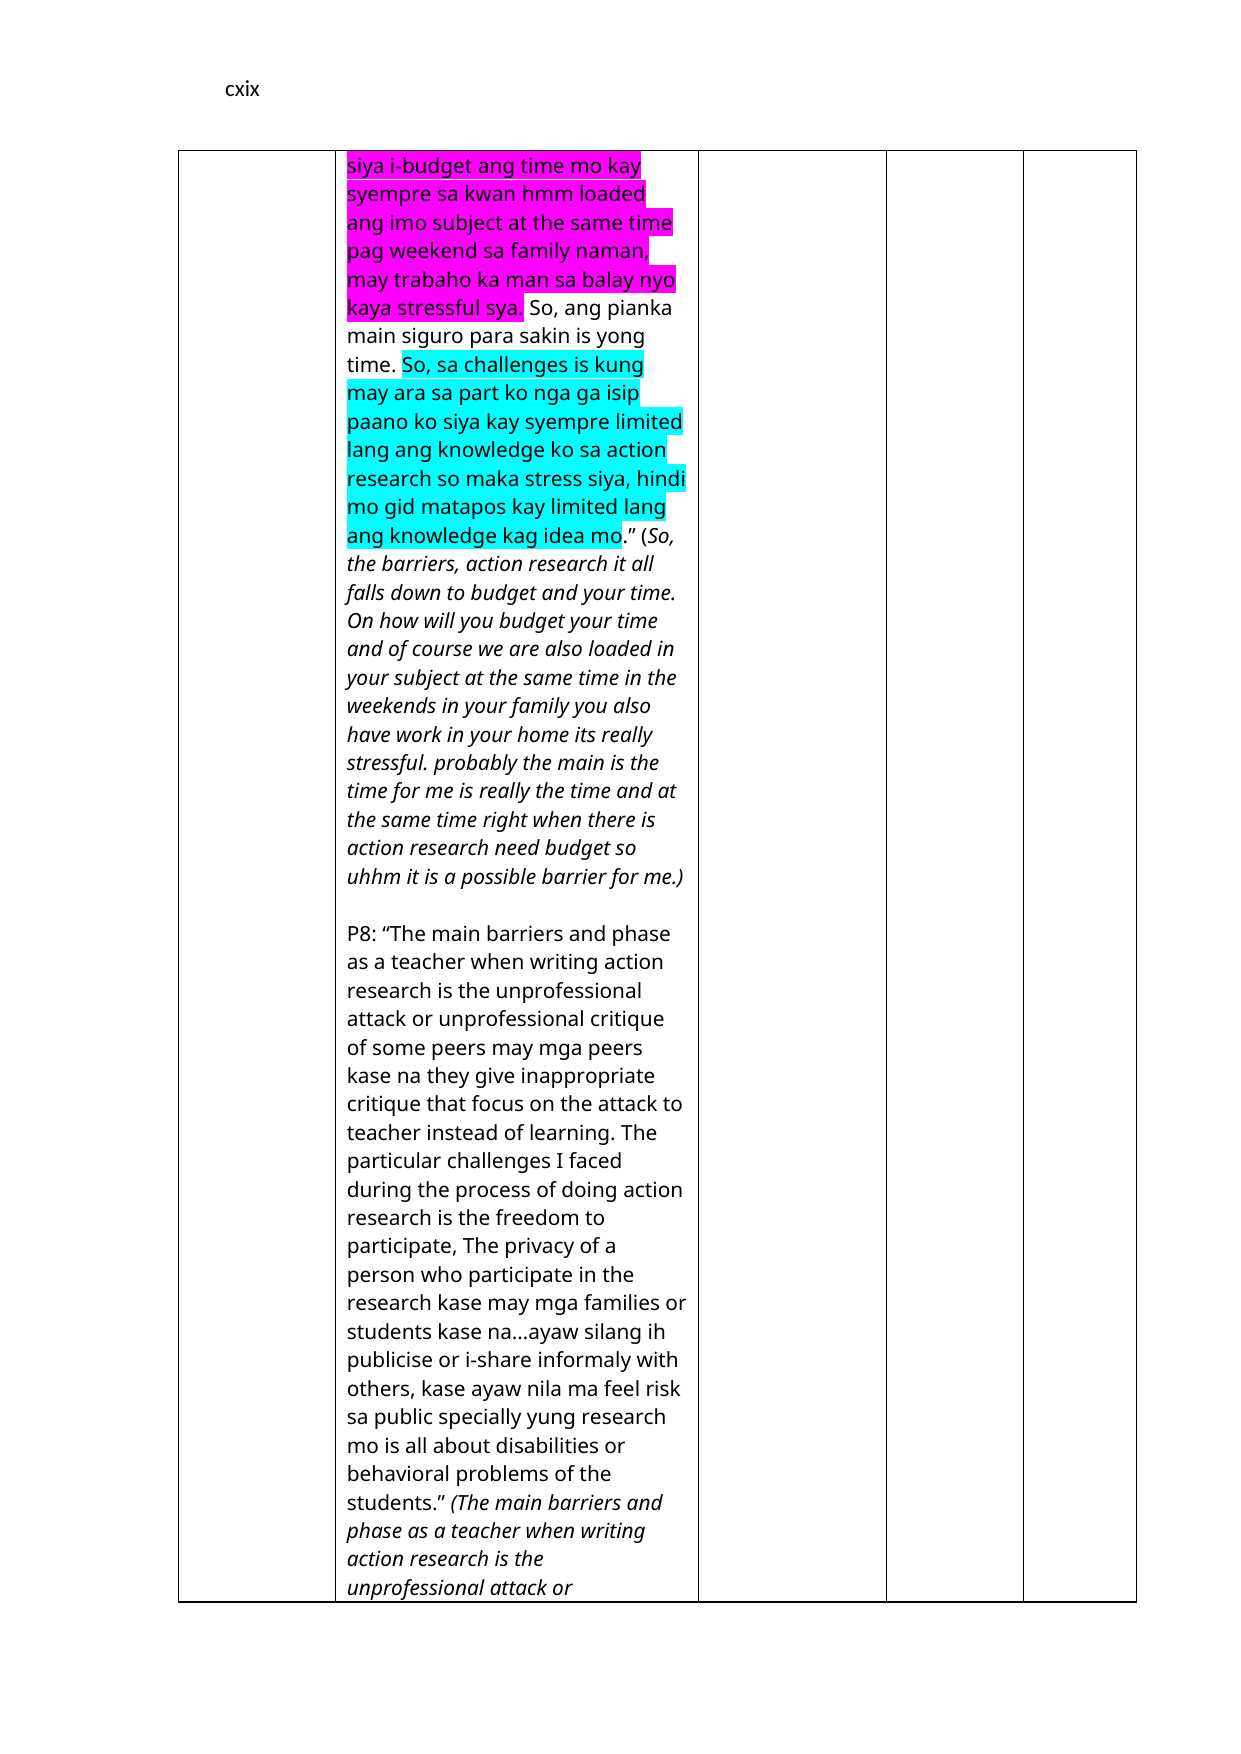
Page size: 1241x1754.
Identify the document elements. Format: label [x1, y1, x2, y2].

table_header [336, 151, 698, 1601]
table_header [179, 151, 335, 1601]
table_header [887, 151, 1023, 1601]
table_header [1024, 151, 1136, 1601]
table_header [699, 151, 886, 1601]
